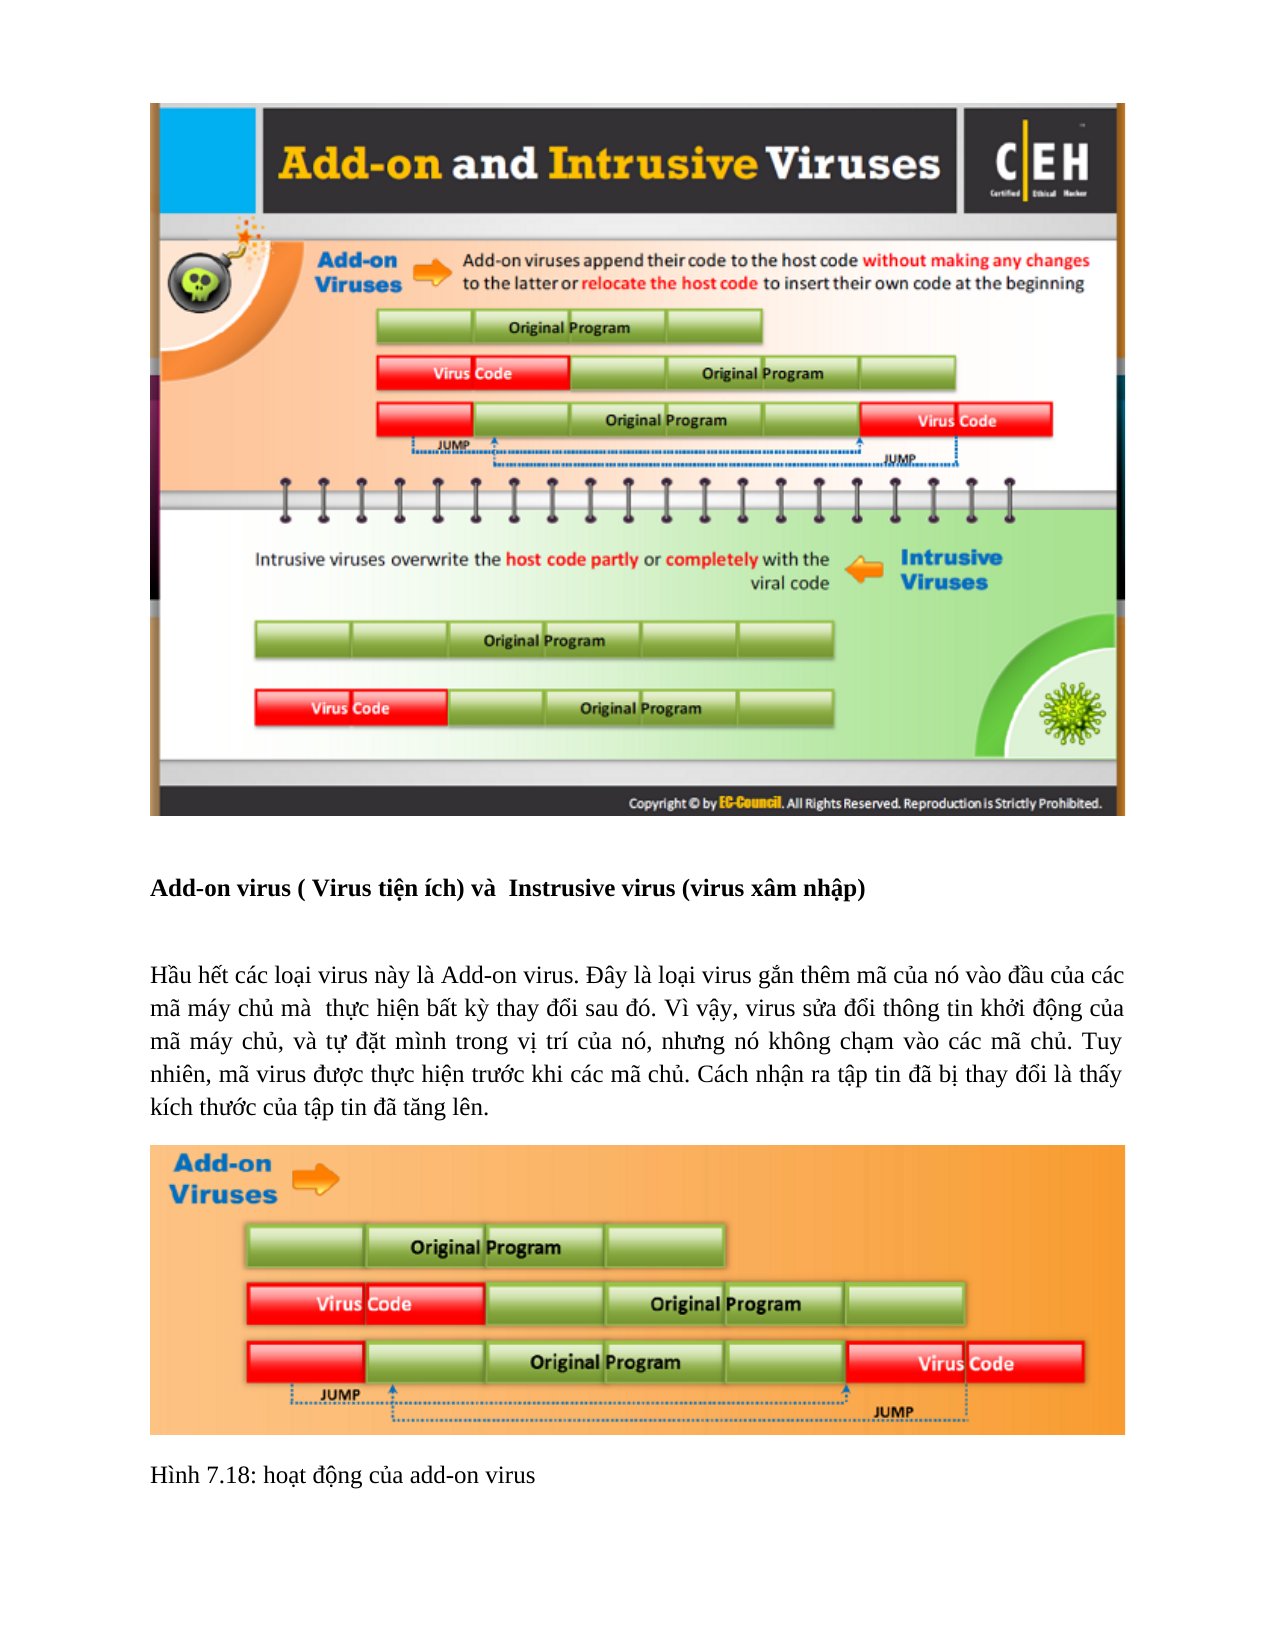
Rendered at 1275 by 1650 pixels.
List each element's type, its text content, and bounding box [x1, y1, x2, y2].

text Hầu hết các loại virus này là Add-on virus. Đây là loại virus gắn thêm mã của nó vào đầu của các mã máy chủ mà thực hiện bất kỳ thay đổi sau đó. Vì vậy, virus sửa đổi thông tin khởi động của mã máy chủ, và tự đặt mình trong vị trí của nó, nhưng nó không chạm vào các mã chủ. Tuy nhiên, mã virus được thực hiện trước khi các mã chủ. Cách nhận ra tập tin đã bị thay đổi là thấy kích thước của tập tin đã tăng lên. [150, 927, 1125, 1121]
picture [150, 103, 1125, 816]
text Hình 7.18: hoạt động của add-on virus [150, 1460, 1125, 1489]
text Add-on virus ( Virus tiện ích) và Instrusive virus (virus xâm nhập) [150, 873, 1125, 902]
picture [150, 1145, 1125, 1435]
